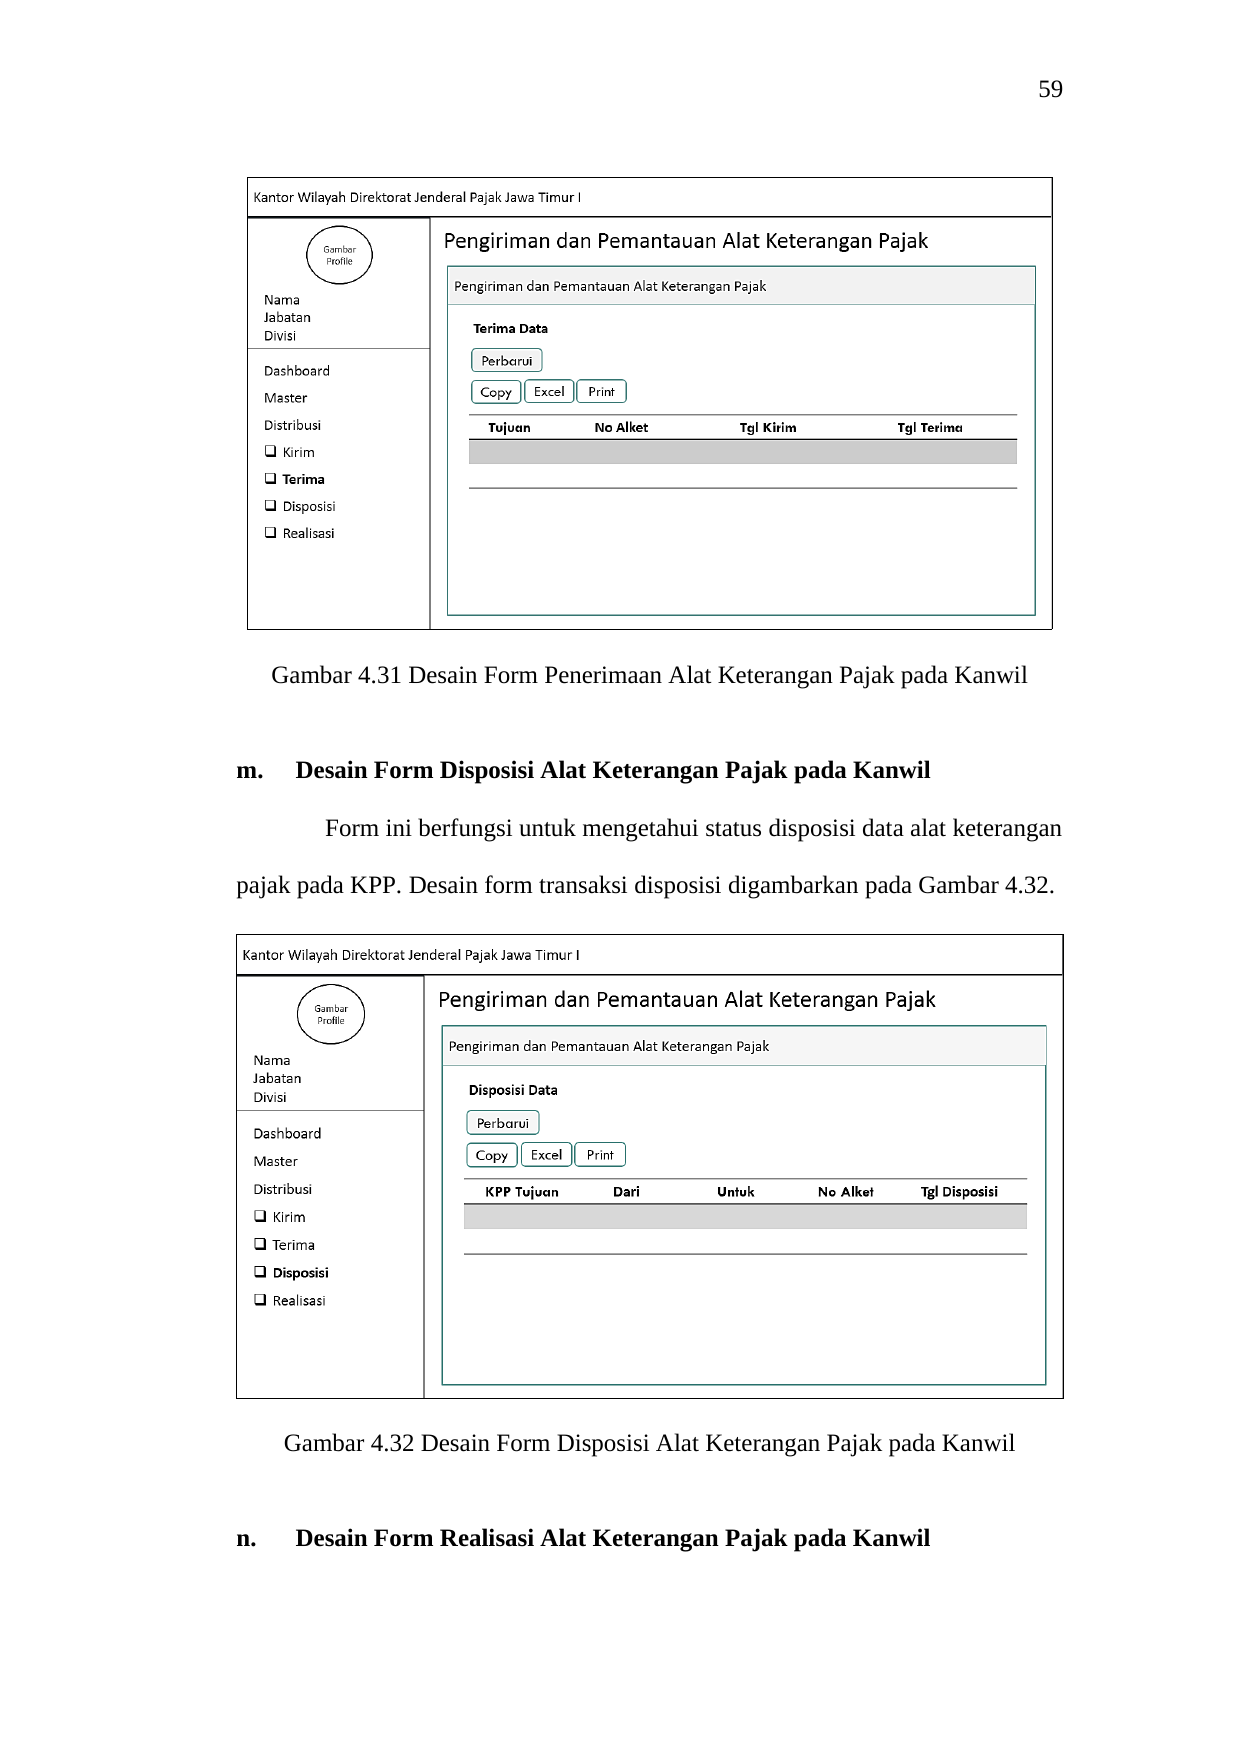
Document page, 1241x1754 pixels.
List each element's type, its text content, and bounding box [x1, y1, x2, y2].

picture [237, 935, 1063, 1398]
list Desain Form Disposisi Alat Keterangan Pajak pada Kanwil [236, 755, 1063, 784]
text Gambar 4.31 Desain Form Penerimaan Alat Keterangan Pajak pada Kanwil [236, 660, 1063, 689]
picture [248, 178, 1052, 629]
text Form ini berfungsi untuk mengetahui status disposisi data alat keterangan pajak pada KPP. Desain form transaksi disposisi digambarkan pada Gambar 4.32. [236, 813, 1063, 899]
list Desain Form Realisasi Alat Keterangan Pajak pada Kanwil [236, 1523, 1063, 1551]
text Gambar 4.32 Desain Form Disposisi Alat Keterangan Pajak pada Kanwil [236, 1428, 1063, 1456]
